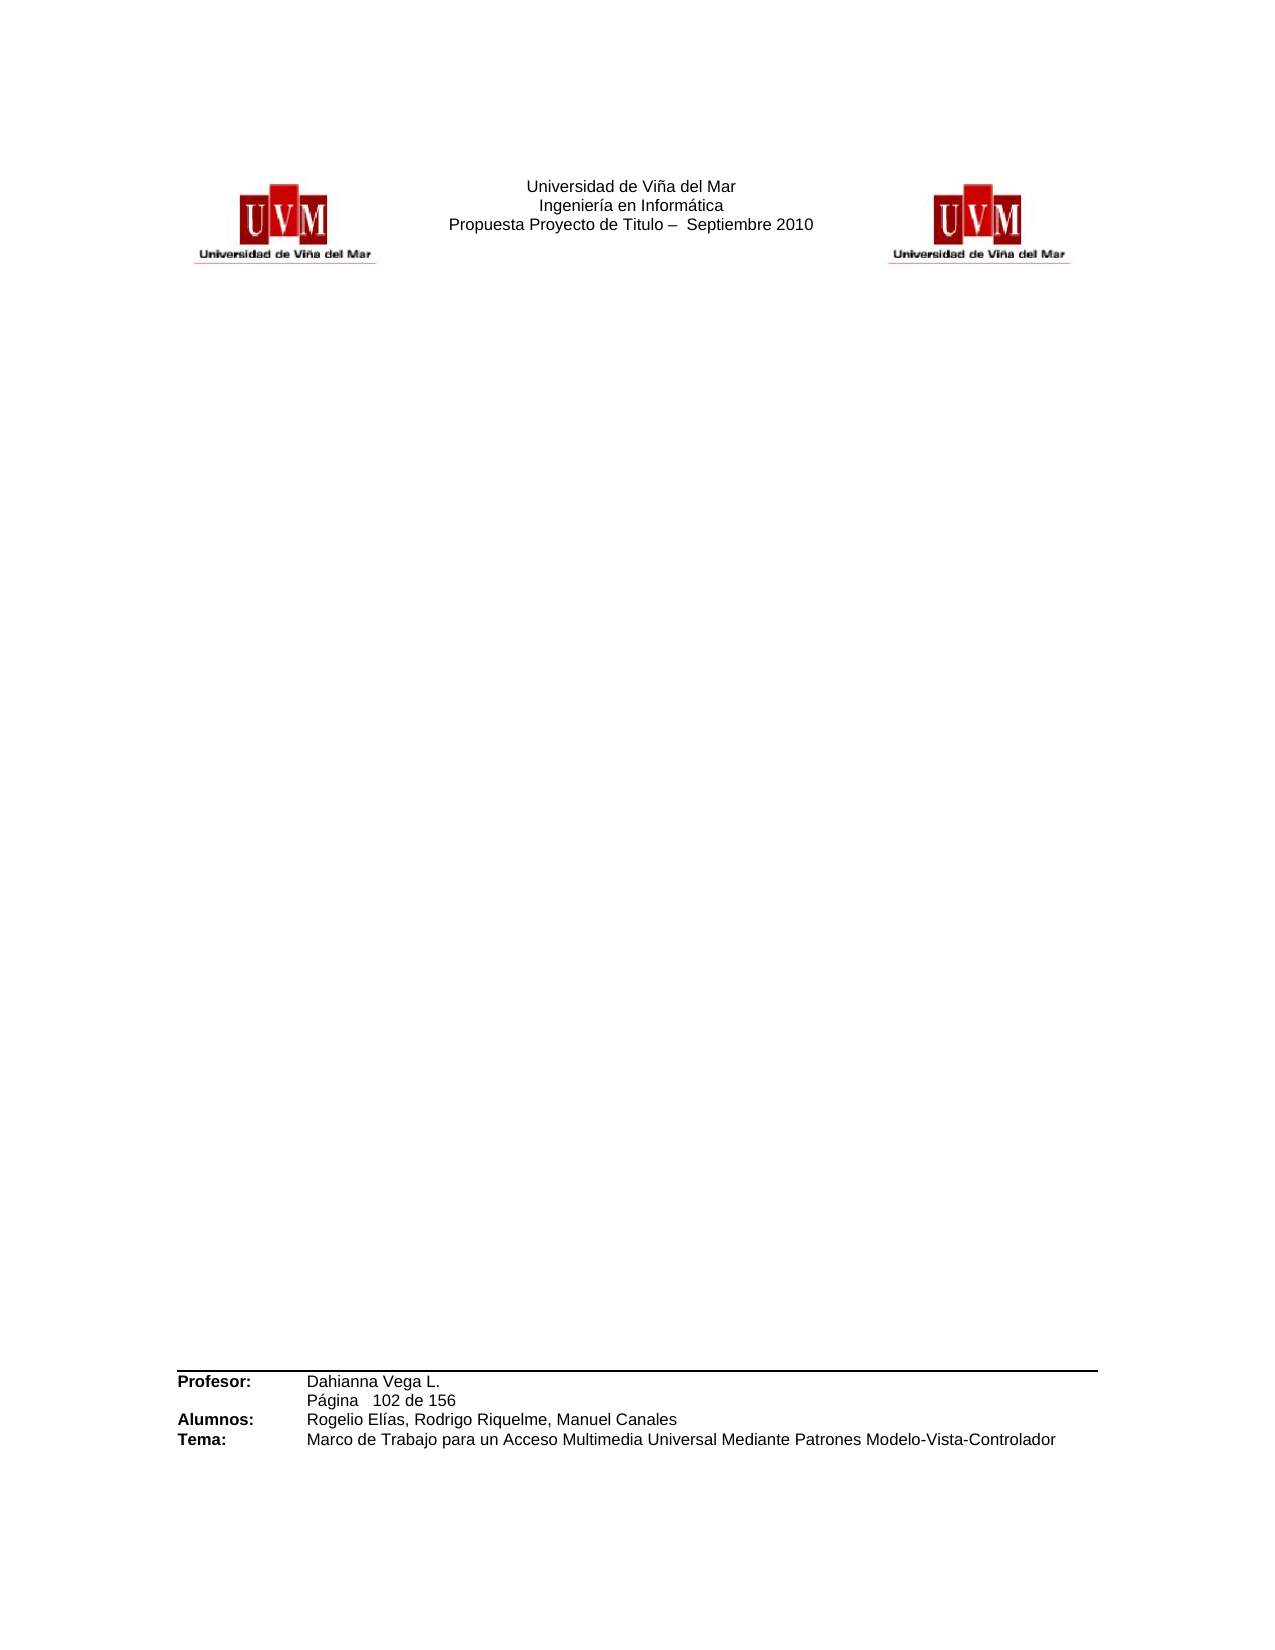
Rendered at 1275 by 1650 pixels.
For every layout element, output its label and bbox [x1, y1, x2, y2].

picture [871, 176, 1084, 267]
picture [177, 176, 390, 267]
